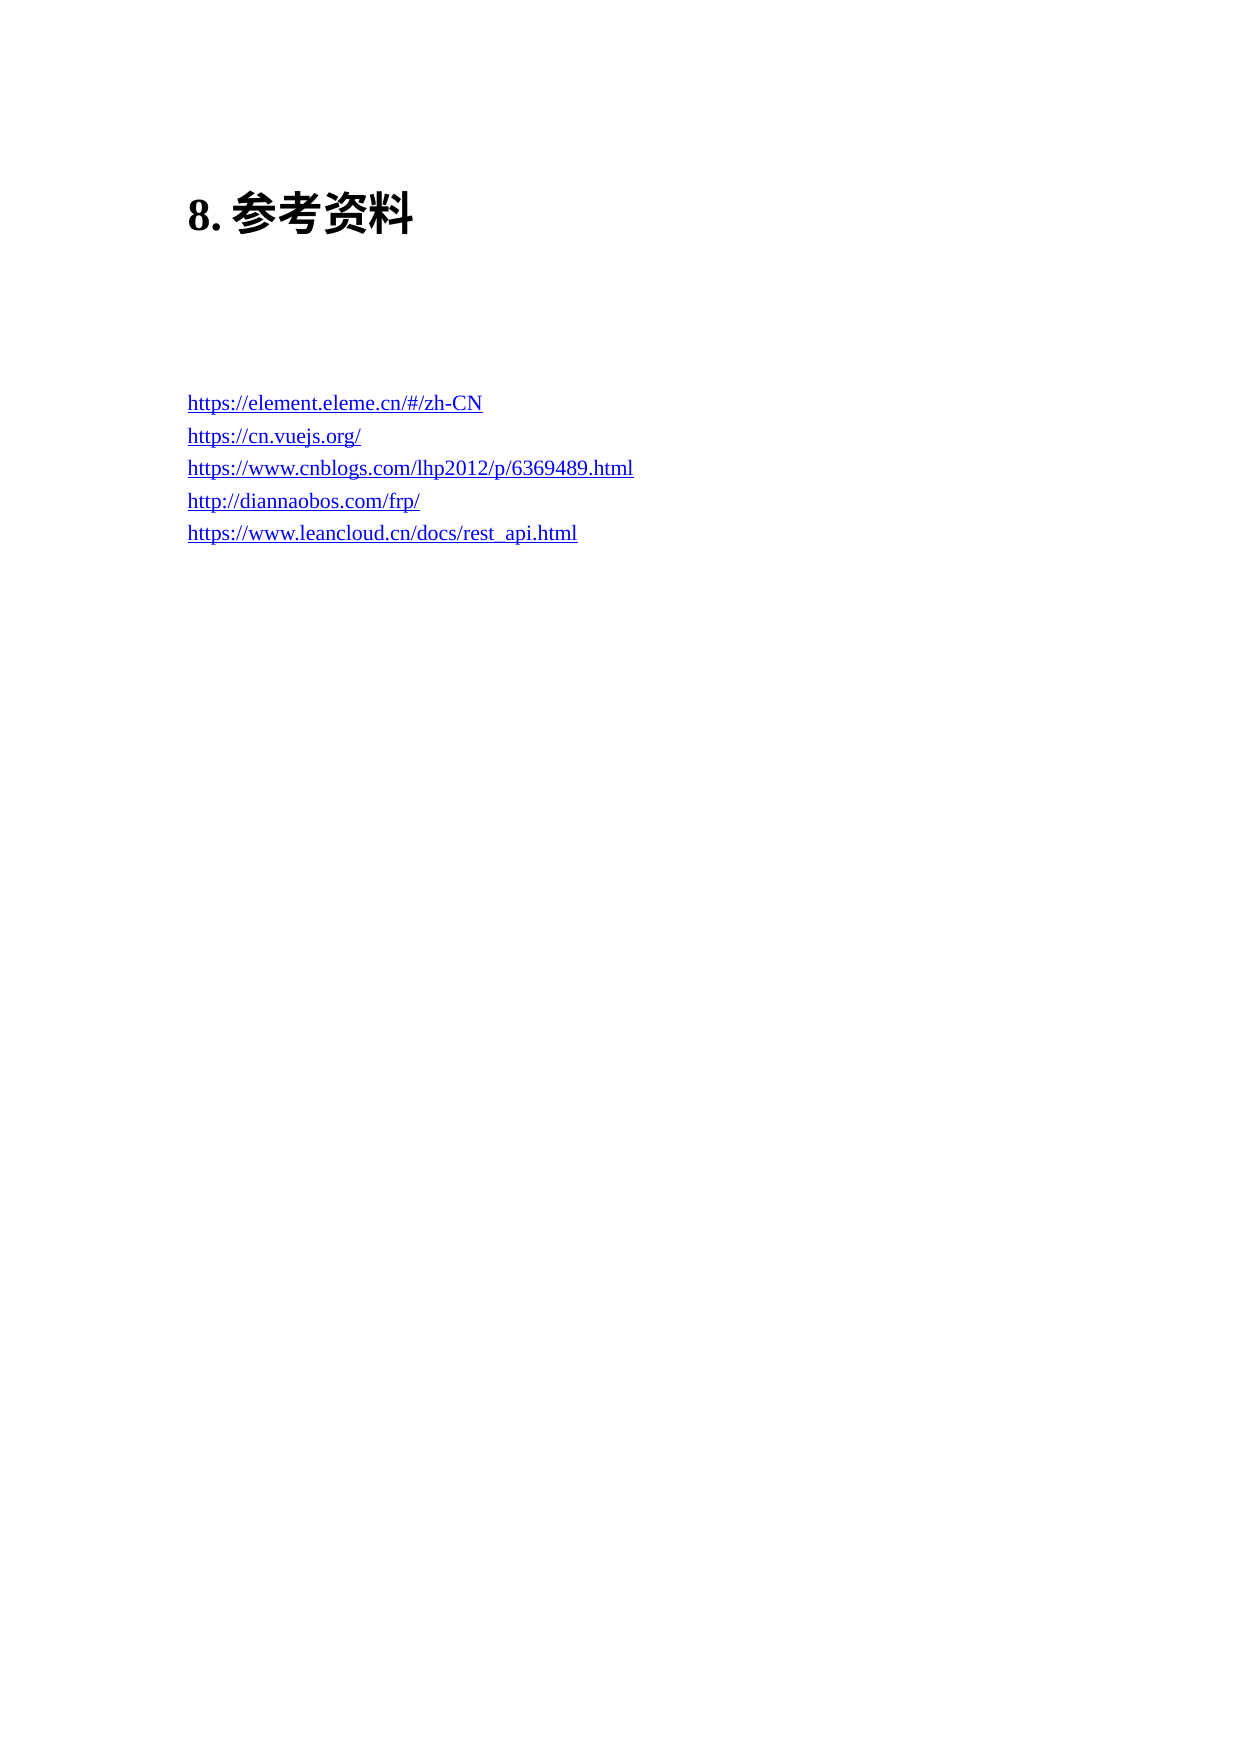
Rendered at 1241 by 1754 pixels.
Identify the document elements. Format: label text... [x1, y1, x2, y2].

text http://diannaobos.com/frp/ [187, 484, 1053, 517]
text https://element.eleme.cn/#/zh-CN [187, 387, 1053, 419]
text https://www.leancloud.cn/docs/rest_api.html [187, 517, 1053, 549]
subtitle 参考资料 [187, 162, 1053, 259]
text https://www.cnblogs.com/lhp2012/p/6369489.html [187, 452, 1053, 484]
text https://cn.vuejs.org/ [187, 419, 1053, 452]
